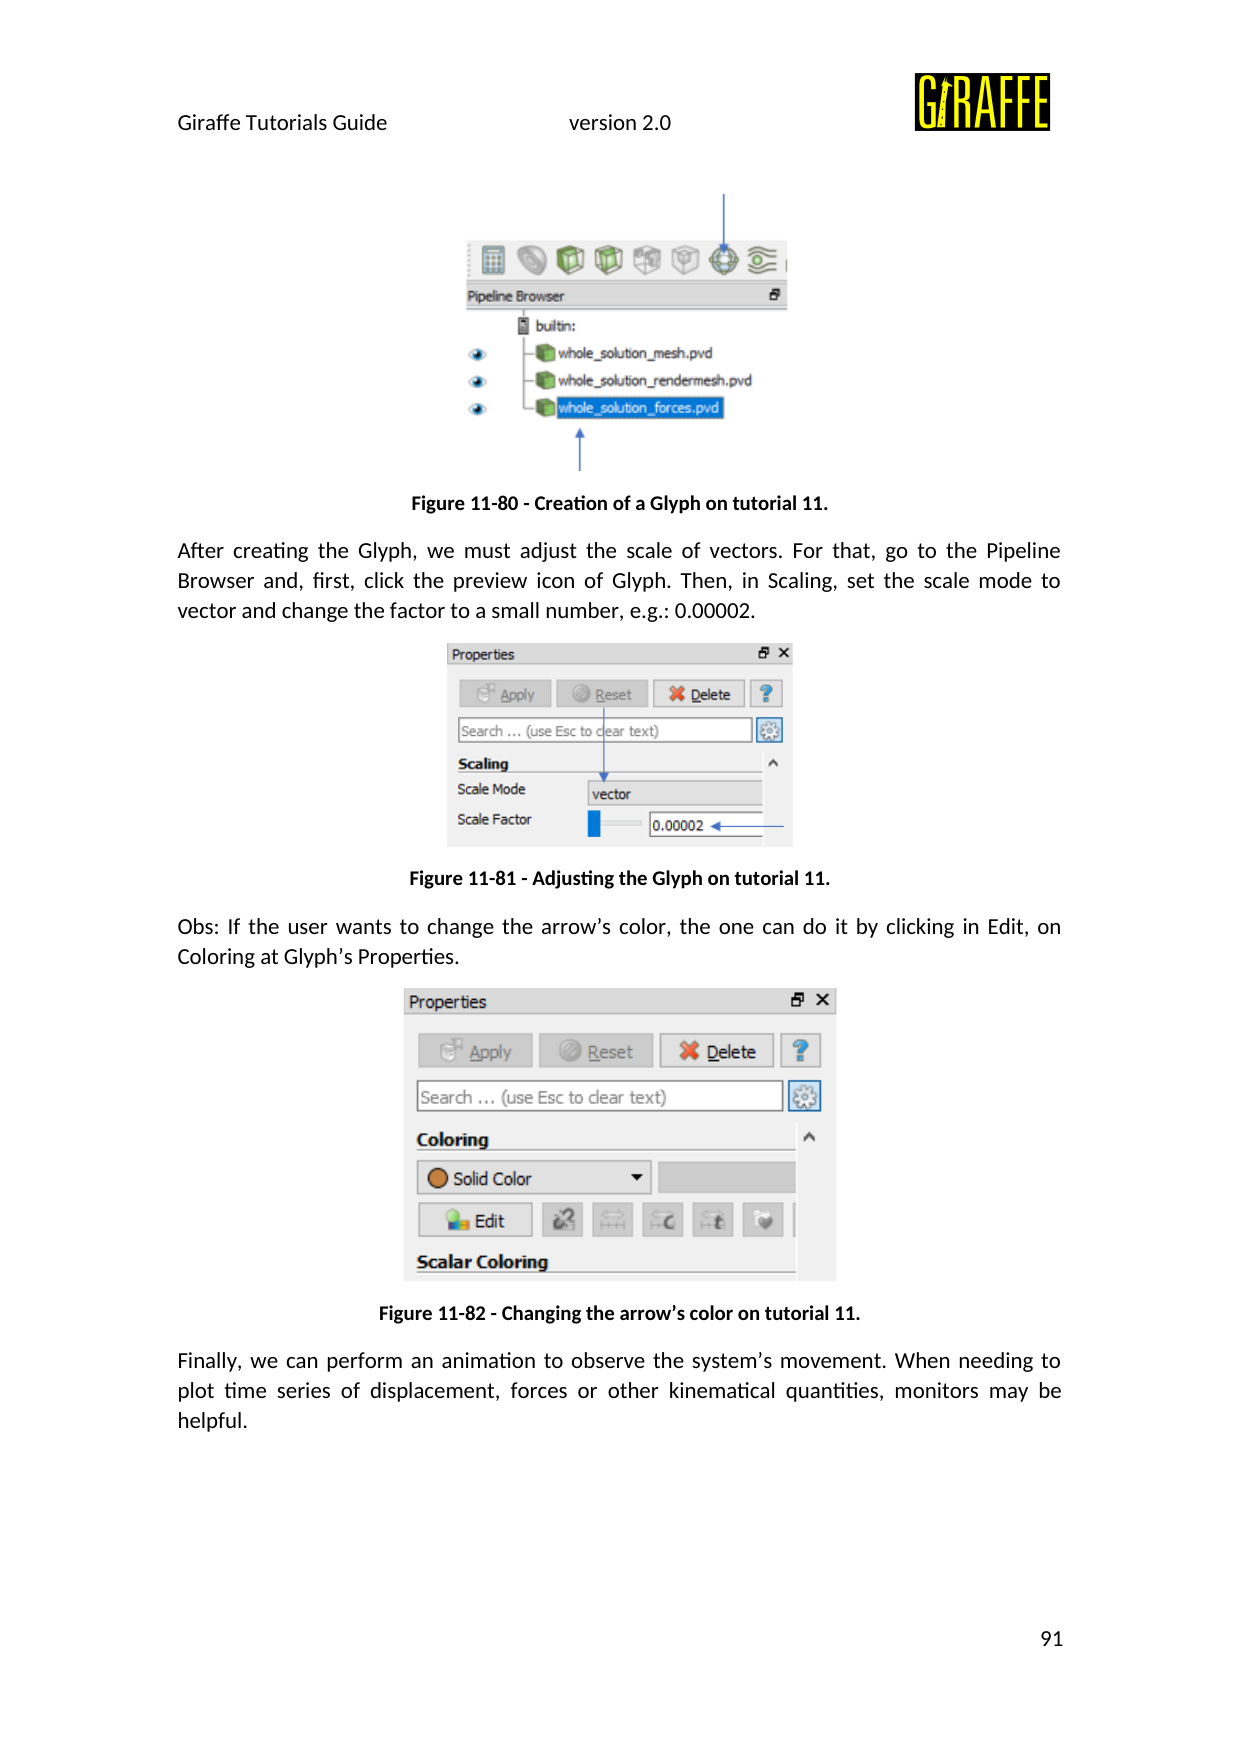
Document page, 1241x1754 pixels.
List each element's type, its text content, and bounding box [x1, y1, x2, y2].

picture [403, 988, 837, 1281]
picture [446, 643, 794, 847]
picture [451, 194, 789, 471]
text Finally, we can perform an animation to observe the system’s movement. When needing to plot time series of displacement, forces or other kinematical quantities, monitors may be helpful. [177, 1346, 1063, 1434]
picture [914, 73, 1051, 131]
text After creating the Glyph, we must adjust the scale of vectors. For that, go to the Pipeline Browser and, first, click the preview icon of Glyph. Then, in Scaling, set the scale mode to vector and change the factor to a small number, e.g.: 0.00002. [177, 536, 1063, 624]
text Obs: If the user wants to change the arrow’s color, the one can do it by clicking in Edit, on Coloring at Glyph’s Properties. [177, 912, 1063, 970]
